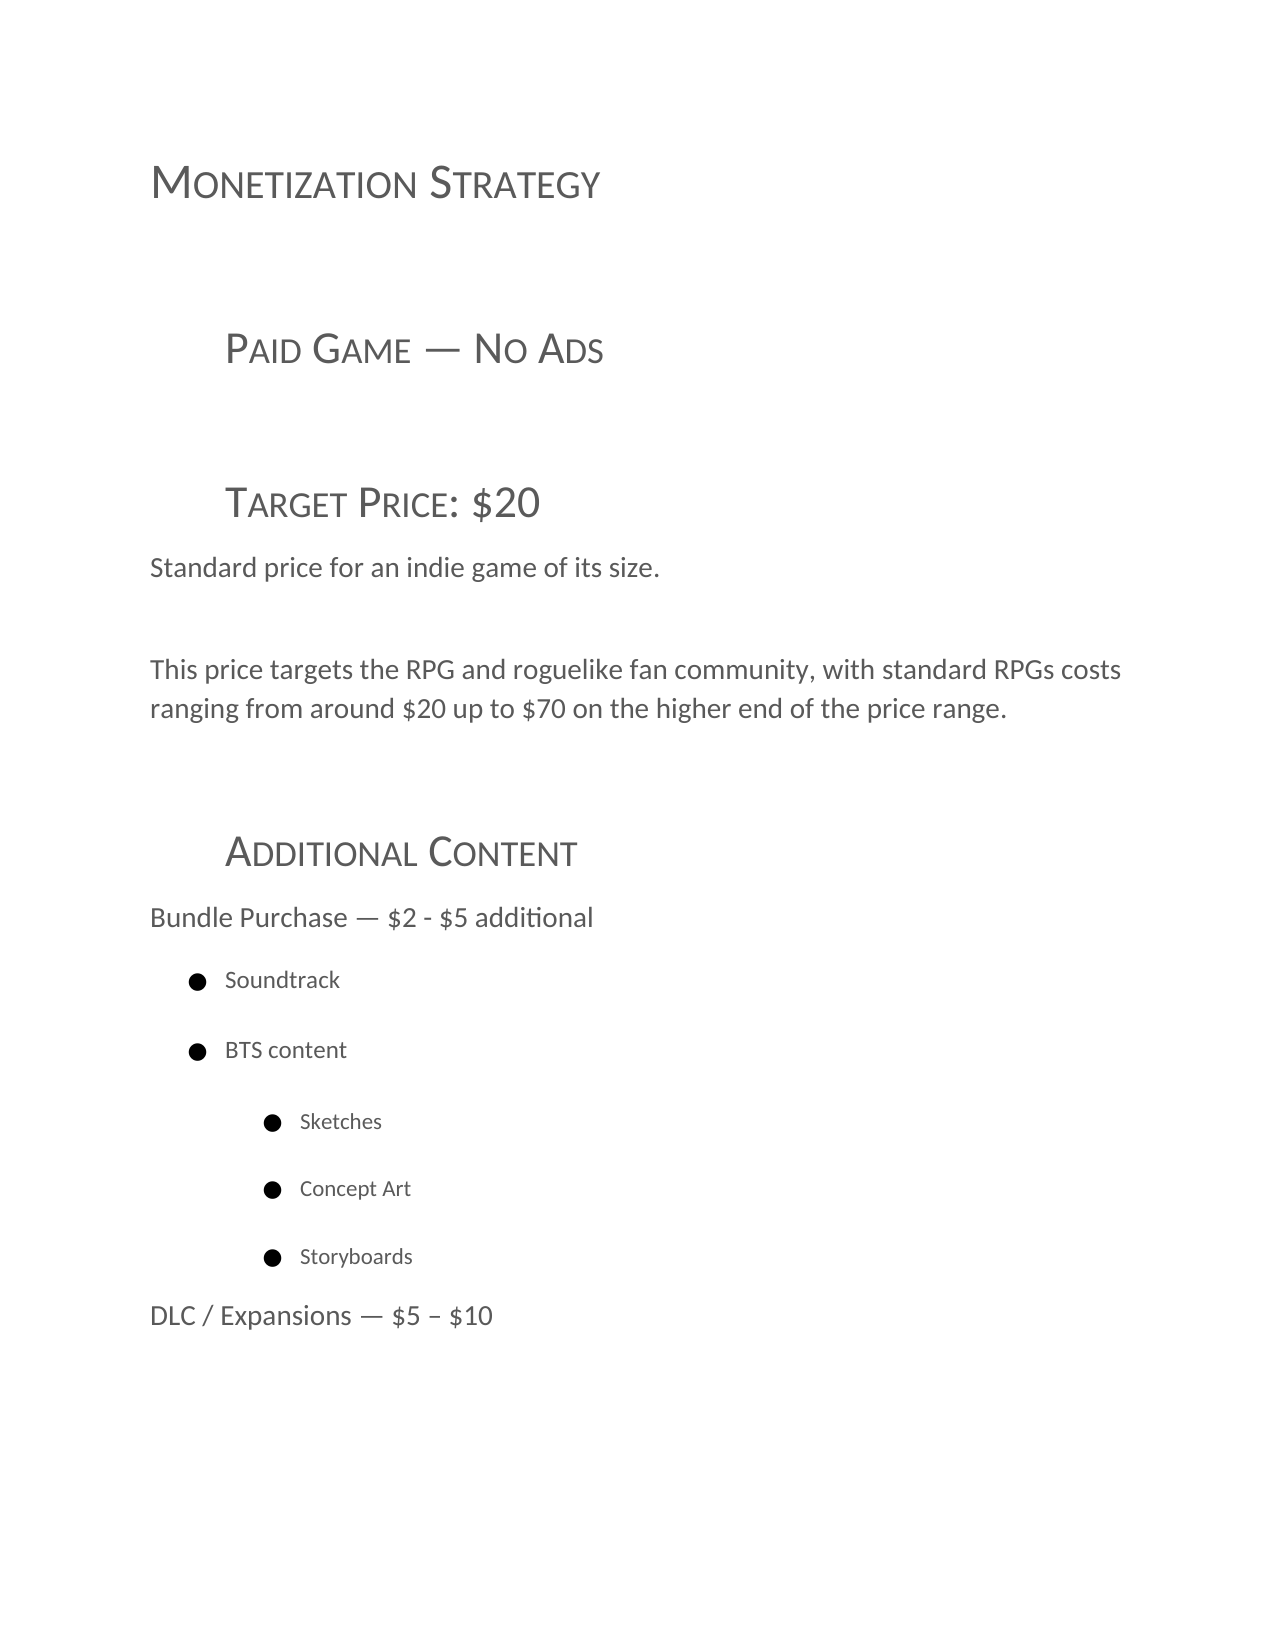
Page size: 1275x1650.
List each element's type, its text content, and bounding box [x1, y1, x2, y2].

list BTS content [187, 1025, 1125, 1072]
list Storyboards [262, 1230, 1125, 1277]
text DLC / Expansions — $5 – $10 [150, 1297, 1125, 1333]
list Sketches [262, 1095, 1125, 1142]
text Monetization Strategy [150, 150, 1125, 211]
text Target Price: $20 [150, 472, 1125, 528]
list Concept Art [262, 1163, 1125, 1210]
text Paid Game — No Ads [150, 318, 1125, 374]
text Standard price for an indie game of its size. [150, 549, 1125, 585]
list Soundtrack [187, 954, 1125, 1001]
text Additional Content [150, 822, 1125, 878]
text Bundle Purchase — $2 - $5 additional [150, 899, 1125, 934]
text This price targets the RPG and roguelike fan community, with standard RPGs costs ranging from around $20 up to $70 on the higher end of the price range. [150, 651, 1125, 726]
